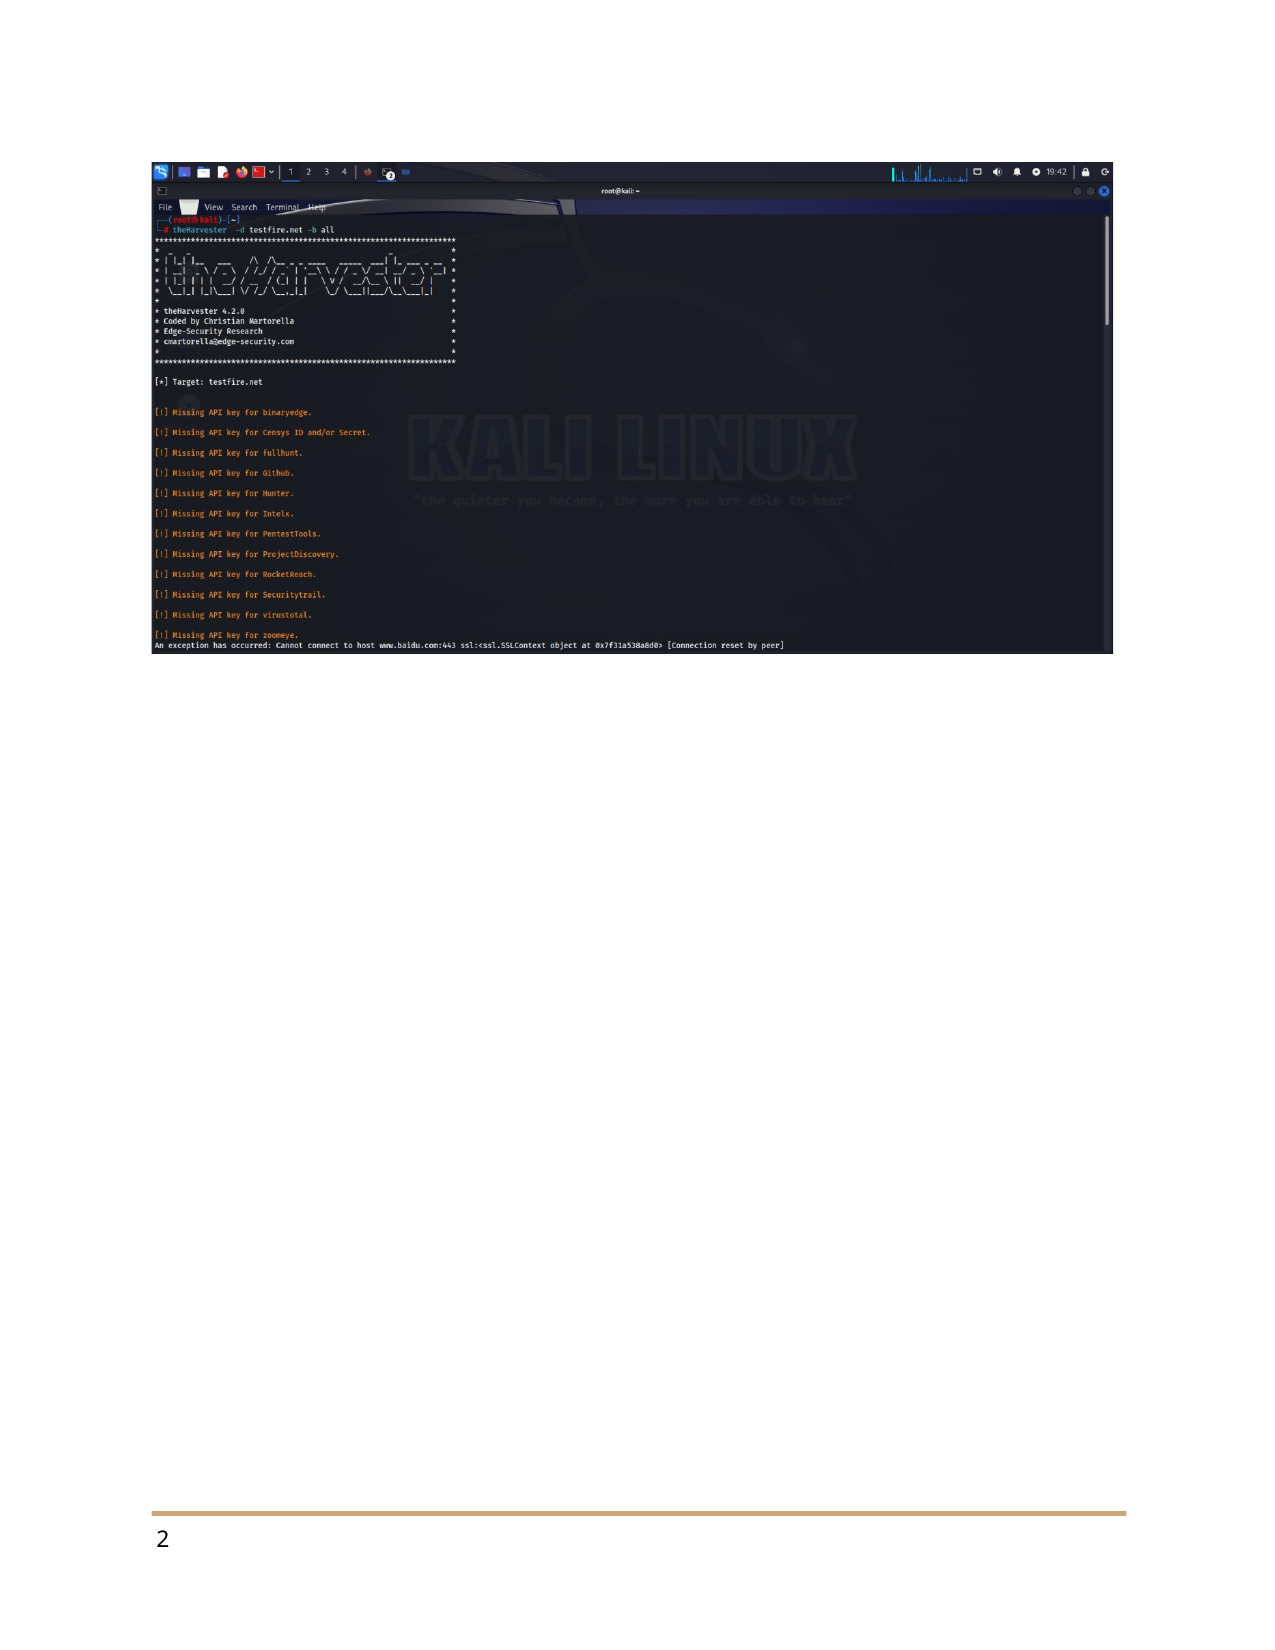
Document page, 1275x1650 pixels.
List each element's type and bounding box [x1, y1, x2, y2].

picture [151, 162, 1114, 654]
picture [151, 1511, 1127, 1516]
